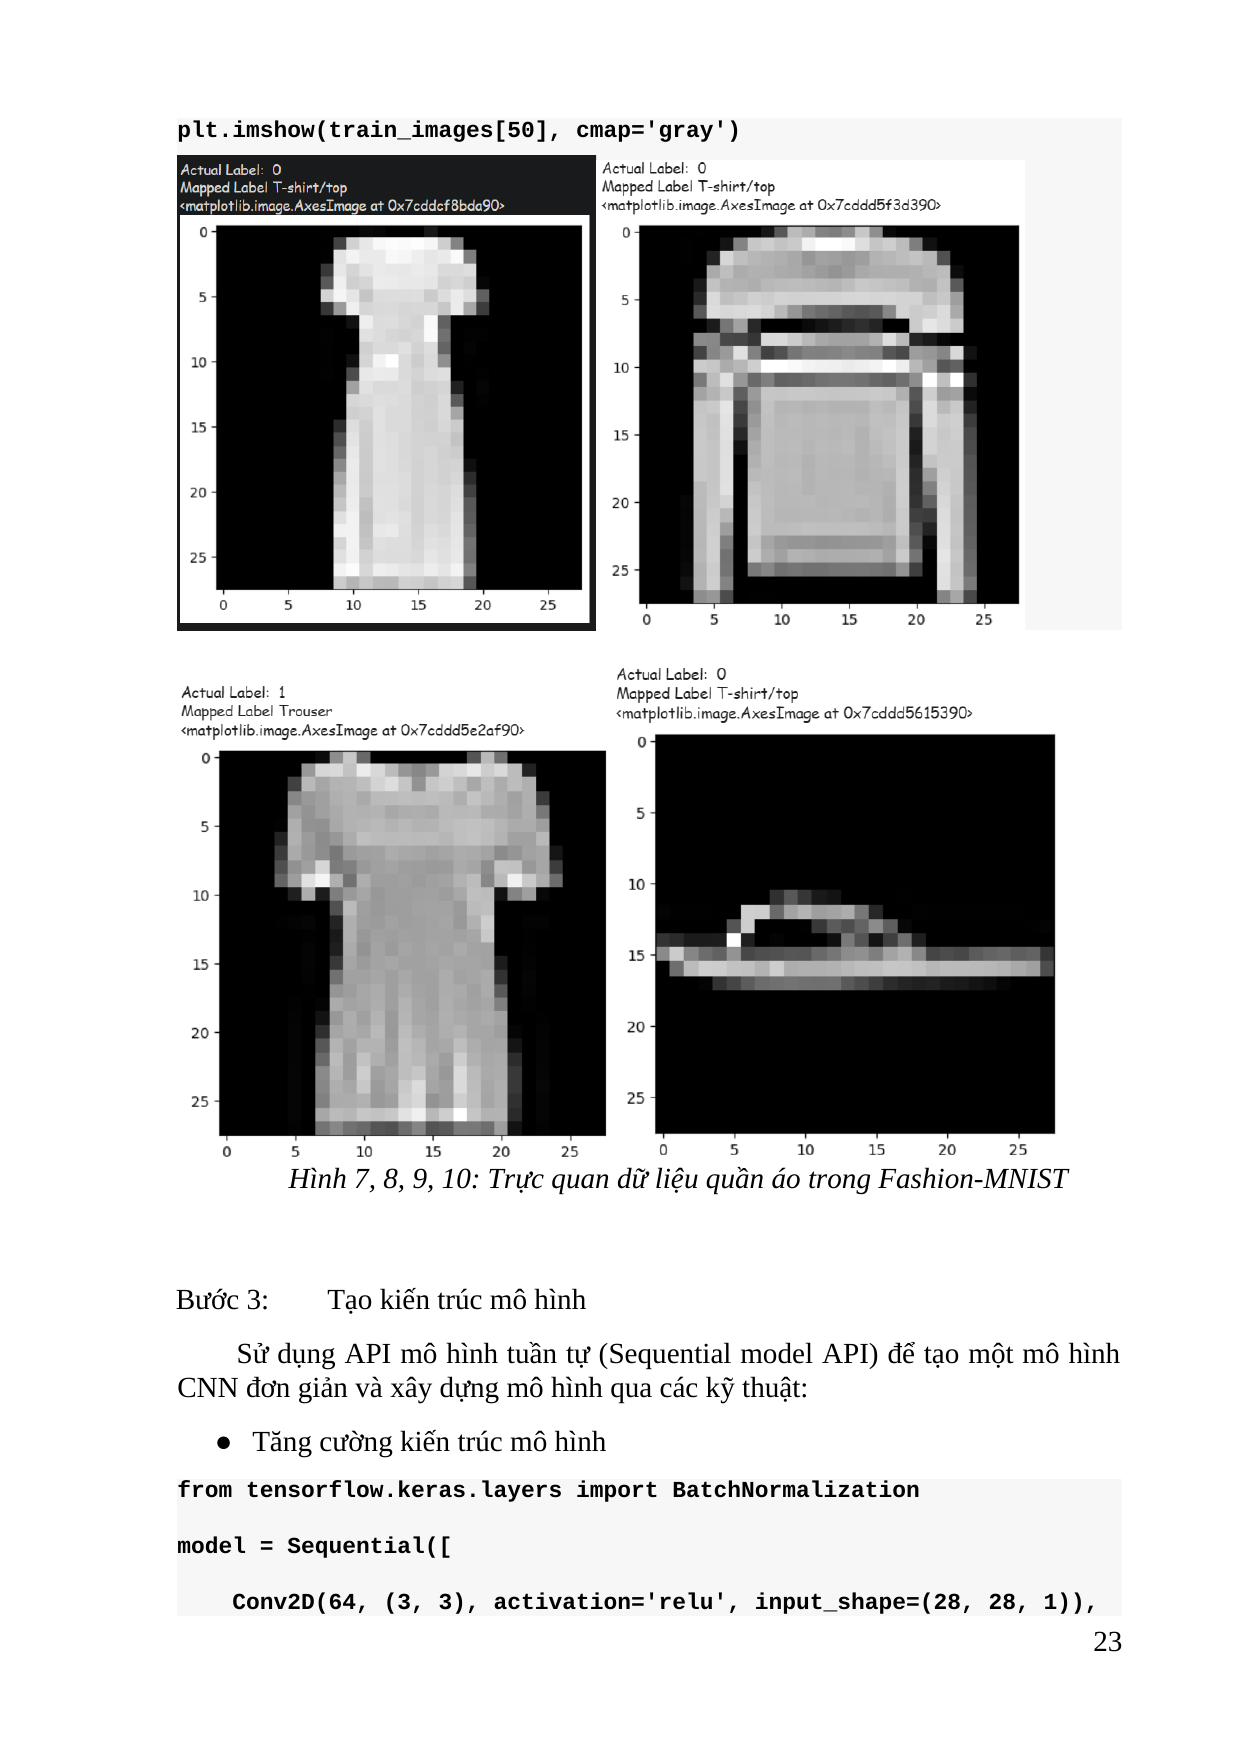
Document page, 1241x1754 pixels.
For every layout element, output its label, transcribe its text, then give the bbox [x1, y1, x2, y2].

list Tạo kiến trúc mô hình [176, 1282, 1122, 1316]
text Conv2D(64, (3, 3), activation='relu', input_shape=(28, 28, 1)), [177, 1591, 1122, 1616]
picture [177, 662, 1065, 1161]
text model = Sequential([ [177, 1535, 1122, 1561]
text Sử dụng API mô hình tuần tự (Sequential model API) để tạo một mô hình CNN đơn giản và xây dựng mô hình qua các kỹ thuật: [177, 1337, 1122, 1404]
picture [177, 155, 1025, 631]
text Hình 7, 8, 9, 10: Trực quan dữ liệu quần áo trong Fashion-MNIST [177, 1161, 1122, 1194]
text from tensorflow.keras.layers import BatchNormalization [177, 1479, 1122, 1505]
list Tăng cường kiến trúc mô hình [214, 1424, 1122, 1458]
